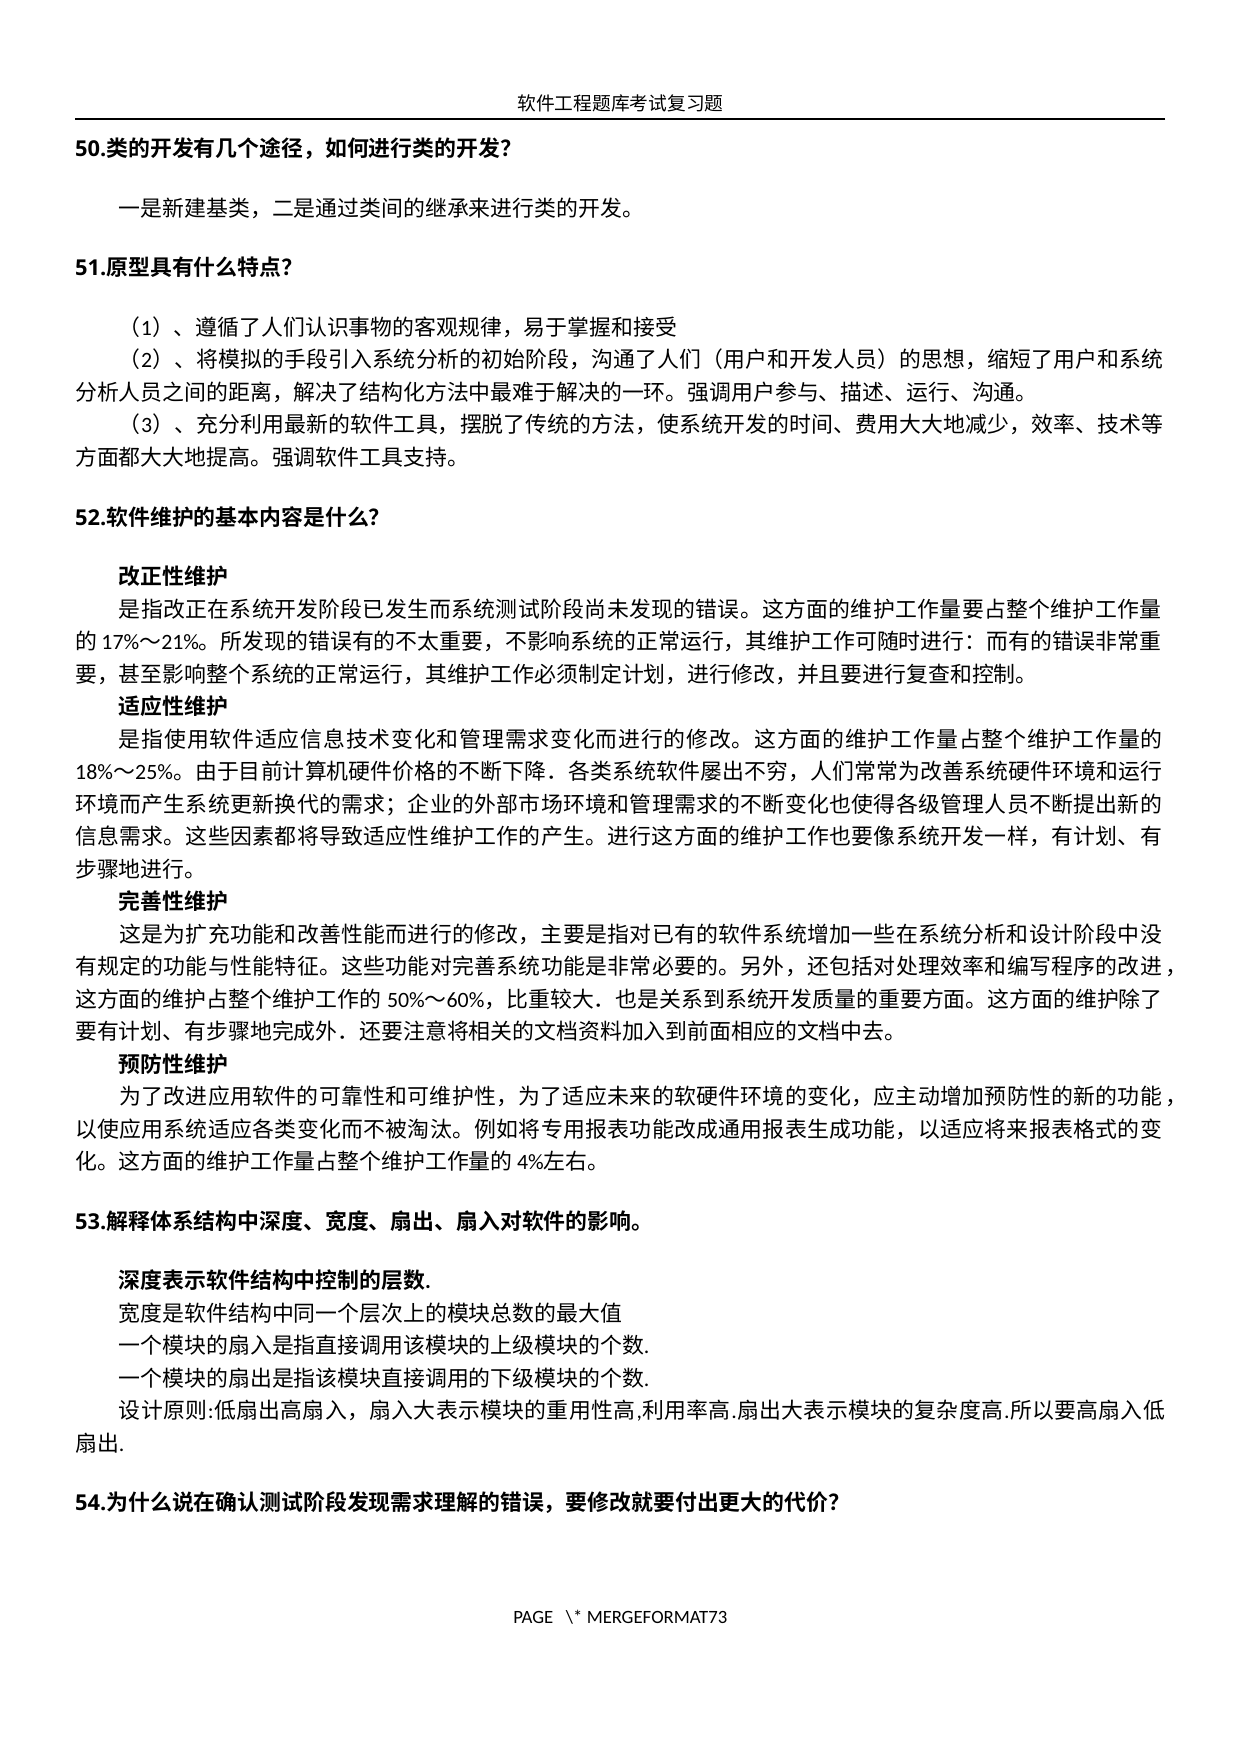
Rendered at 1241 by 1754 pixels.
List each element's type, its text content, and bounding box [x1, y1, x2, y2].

subtitle 51.原型具有什么特点？ [75, 250, 1165, 282]
subtitle 54.为什么说在确认测试阶段发现需求理解的错误，要修改就要付出更大的代价？ [75, 1485, 1165, 1517]
text （2）、将模拟的手段引入系统分析的初始阶段，沟通了人们（用户和开发人员）的思想，缩短了用户和系统分析人员之间的距离，解决了结构化方法中最难于解决的一环。强调用户参与、描述、运行、沟通。 [75, 342, 1165, 407]
text 深度表示软件结构中控制的层数. [75, 1263, 1165, 1295]
text 完善性维护 [75, 884, 1165, 916]
text 一个模块的扇出是指该模块直接调用的下级模块的个数. [75, 1360, 1165, 1393]
text （1）、遵循了人们认识事物的客观规律，易于掌握和接受 [75, 309, 1165, 342]
text 为了改进应用软件的可靠性和可维护性，为了适应未来的软硬件环境的变化，应主动增加预防性的新的功能，以使应用系统适应各类变化而不被淘汰。例如将专用报表功能改成通用报表生成功能，以适应将来报表格式的变化。这方面的维护工作量占整个维护工作量的4%左右。 [75, 1079, 1165, 1176]
text 设计原则:低扇出高扇入，扇入大表示模块的重用性高,利用率高.扇出大表示模块的复杂度高.所以要高扇入低扇出. [75, 1393, 1165, 1458]
text （3）、充分利用最新的软件工具，摆脱了传统的方法，使系统开发的时间、费用大大地减少，效率、技术等方面都大大地提高。强调软件工具支持。 [75, 407, 1165, 472]
text 这是为扩充功能和改善性能而进行的修改，主要是指对已有的软件系统增加一些在系统分析和设计阶段中没有规定的功能与性能特征。这些功能对完善系统功能是非常必要的。另外，还包括对处理效率和编写程序的改进，这方面的维护占整个维护工作的50%～60%，比重较大．也是关系到系统开发质量的重要方面。这方面的维护除了要有计划、有步骤地完成外．还要注意将相关的文档资料加入到前面相应的文档中去。 [75, 916, 1165, 1046]
subtitle 52.软件维护的基本内容是什么？ [75, 499, 1165, 532]
text 是指使用软件适应信息技术变化和管理需求变化而进行的修改。这方面的维护工作量占整个维护工作量的18%～25%。由于目前计算机硬件价格的不断下降．各类系统软件屡出不穷，人们常常为改善系统硬件环境和运行环境而产生系统更新换代的需求；企业的外部市场环境和管理需求的不断变化也使得各级管理人员不断提出新的信息需求。这些因素都将导致适应性维护工作的产生。进行这方面的维护工作也要像系统开发一样，有计划、有步骤地进行。 [75, 721, 1165, 884]
text 预防性维护 [75, 1046, 1165, 1079]
text 一是新建基类，二是通过类间的继承来进行类的开发。 [75, 190, 1165, 223]
text 一个模块的扇入是指直接调用该模块的上级模块的个数. [75, 1328, 1165, 1360]
text 适应性维护 [75, 689, 1165, 721]
text 改正性维护 [75, 559, 1165, 591]
text 宽度是软件结构中同一个层次上的模块总数的最大值 [75, 1295, 1165, 1328]
subtitle 53.解释体系结构中深度、宽度、扇出、扇入对软件的影响。 [75, 1203, 1165, 1236]
subtitle 50.类的开发有几个途径，如何进行类的开发？ [75, 131, 1165, 163]
text 是指改正在系统开发阶段已发生而系统测试阶段尚未发现的错误。这方面的维护工作量要占整个维护工作量的17%～21%。所发现的错误有的不太重要，不影响系统的正常运行，其维护工作可随时进行：而有的错误非常重要，甚至影响整个系统的正常运行，其维护工作必须制定计划，进行修改，并且要进行复查和控制。 [75, 591, 1165, 689]
